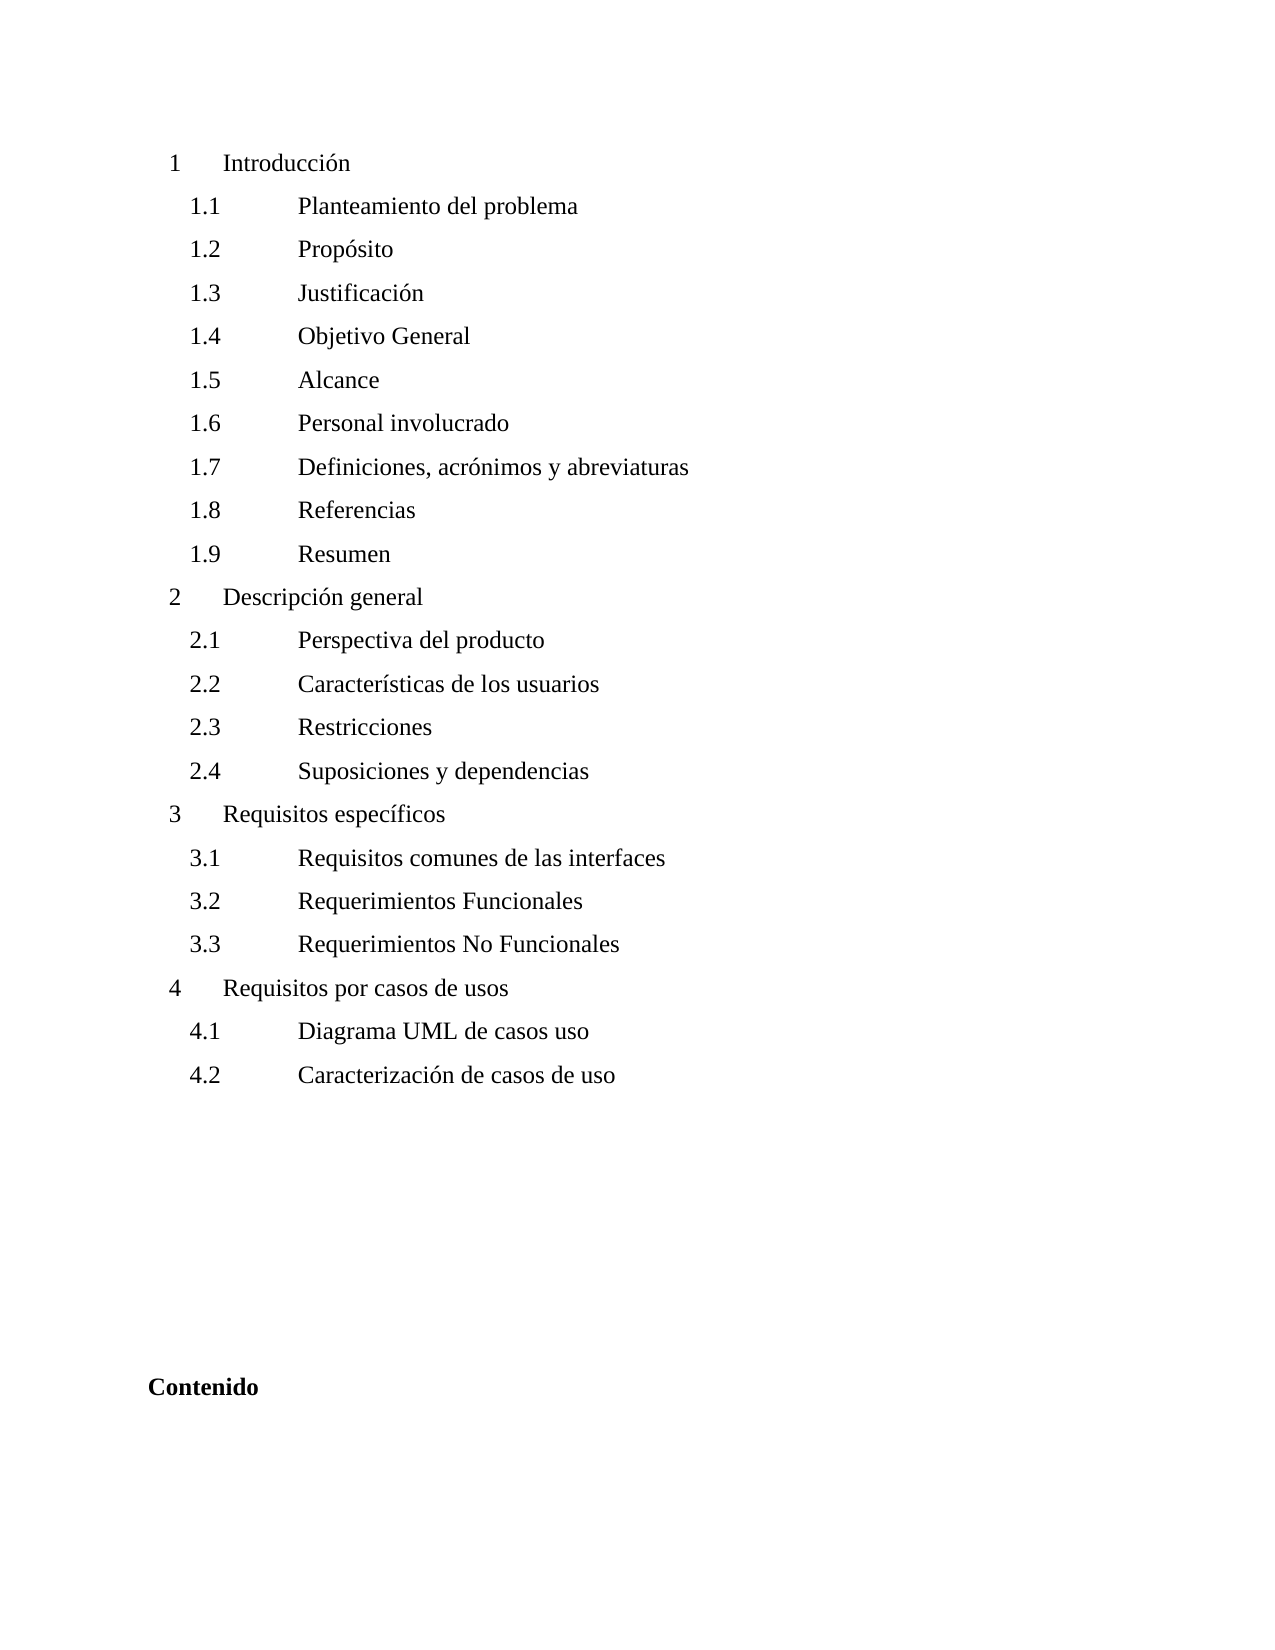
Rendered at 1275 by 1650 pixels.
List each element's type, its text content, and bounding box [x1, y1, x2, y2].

text 1.9 Resumen [189, 539, 1127, 567]
text 2.4 Suposiciones y dependencias [189, 756, 1127, 784]
text 2.3 Restricciones [189, 712, 1127, 741]
text 2.2 Características de los usuarios [189, 669, 1127, 698]
text 4 Requisitos por casos de usos [168, 973, 1127, 1002]
text 3.2 Requerimientos Funcionales [189, 886, 1127, 915]
text 1.2 Propósito [189, 234, 1127, 263]
subtitle Contenido [148, 1372, 1127, 1401]
text 1.3 Justificación [189, 278, 1127, 307]
text 4.2 Caracterización de casos de uso [189, 1060, 1127, 1089]
text 3.1 Requisitos comunes de las interfaces [189, 843, 1127, 871]
text 1.8 Referencias [189, 495, 1127, 524]
text 1.6 Personal involucrado [189, 408, 1127, 437]
text 1.4 Objetivo General [189, 321, 1127, 350]
text 4.1 Diagrama UML de casos uso [189, 1016, 1127, 1045]
text 1.1 Planteamiento del problema [189, 191, 1127, 220]
text 2 Descripción general [168, 582, 1127, 611]
text 2.1 Perspectiva del producto [189, 626, 1127, 654]
text 3 Requisitos específicos [168, 799, 1127, 828]
text 1.7 Definiciones, acrónimos y abreviaturas [189, 452, 1127, 481]
text 1 Introducción [168, 148, 1127, 176]
text 3.3 Requerimientos No Funcionales [189, 929, 1127, 958]
text 1.5 Alcance [189, 365, 1127, 394]
